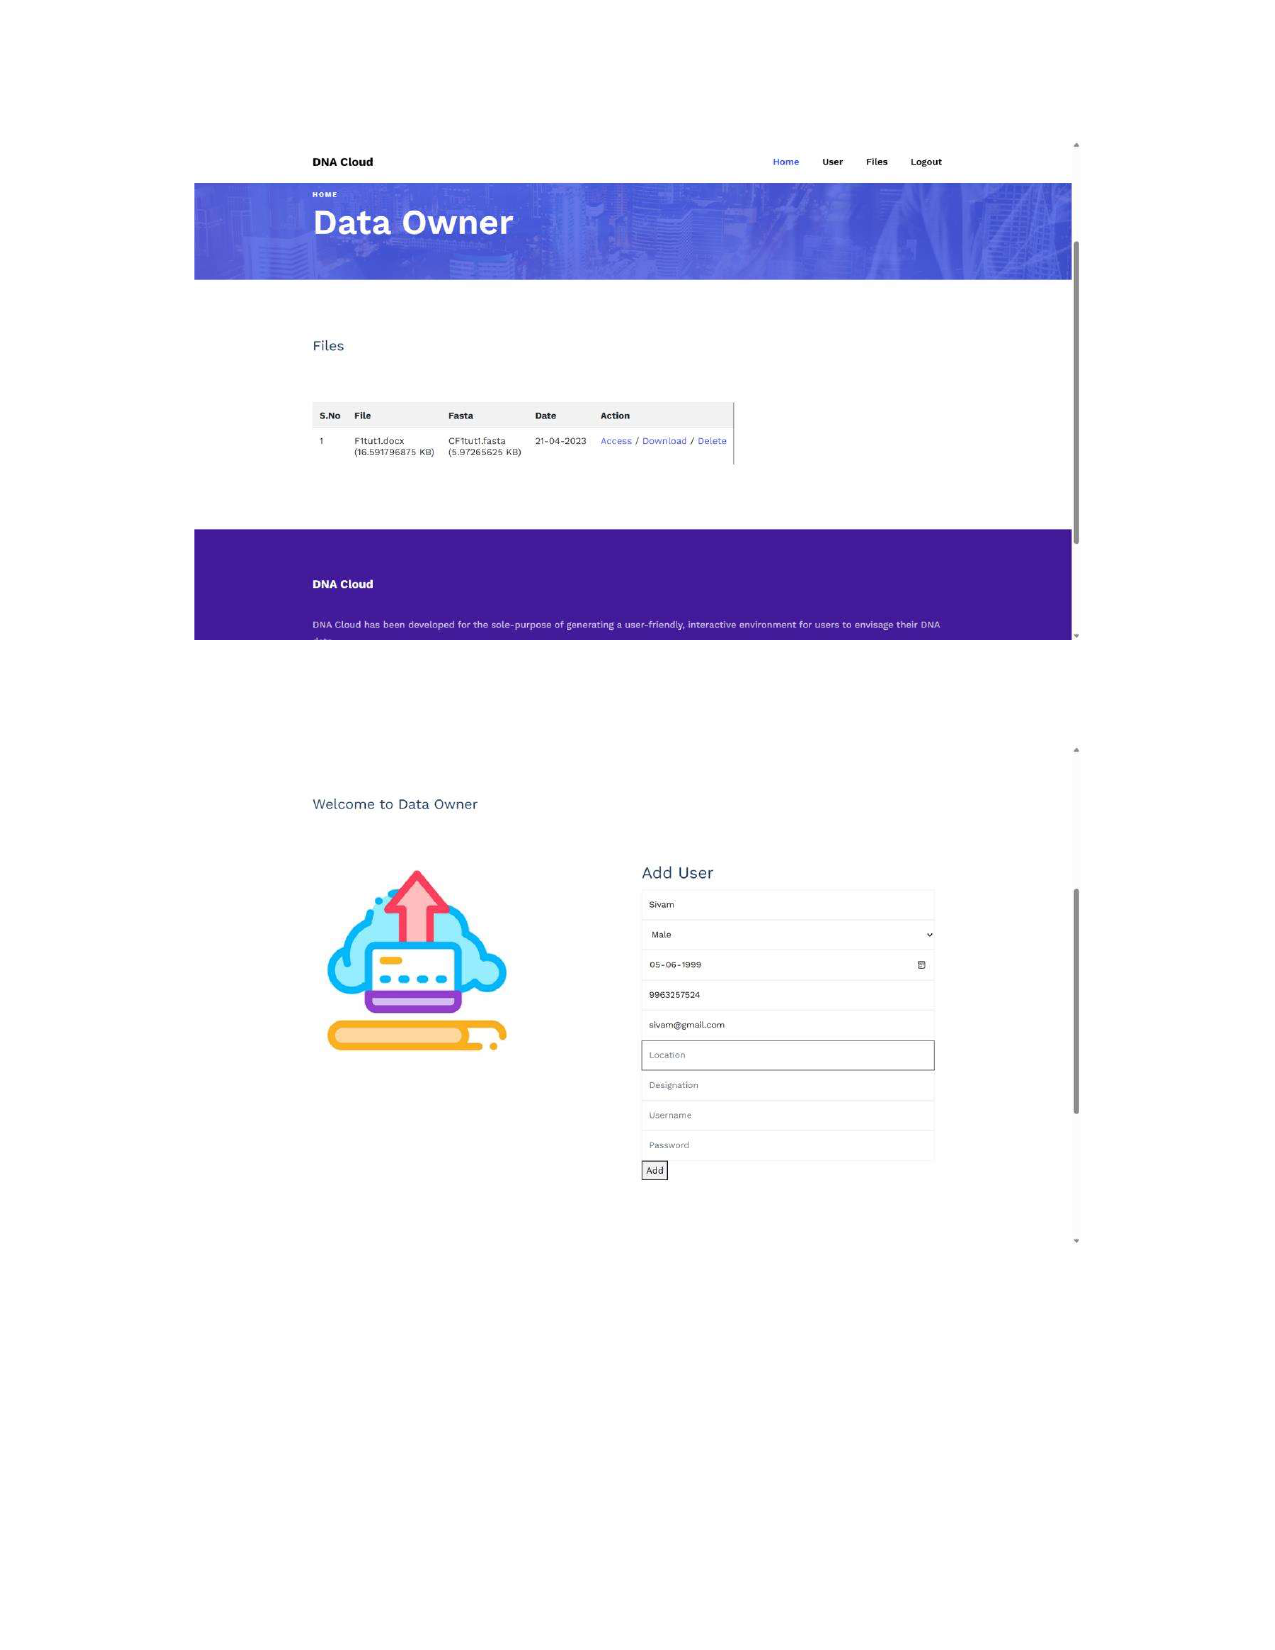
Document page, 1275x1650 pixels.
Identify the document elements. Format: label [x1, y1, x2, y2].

picture [194, 745, 1081, 1245]
picture [194, 141, 1081, 640]
